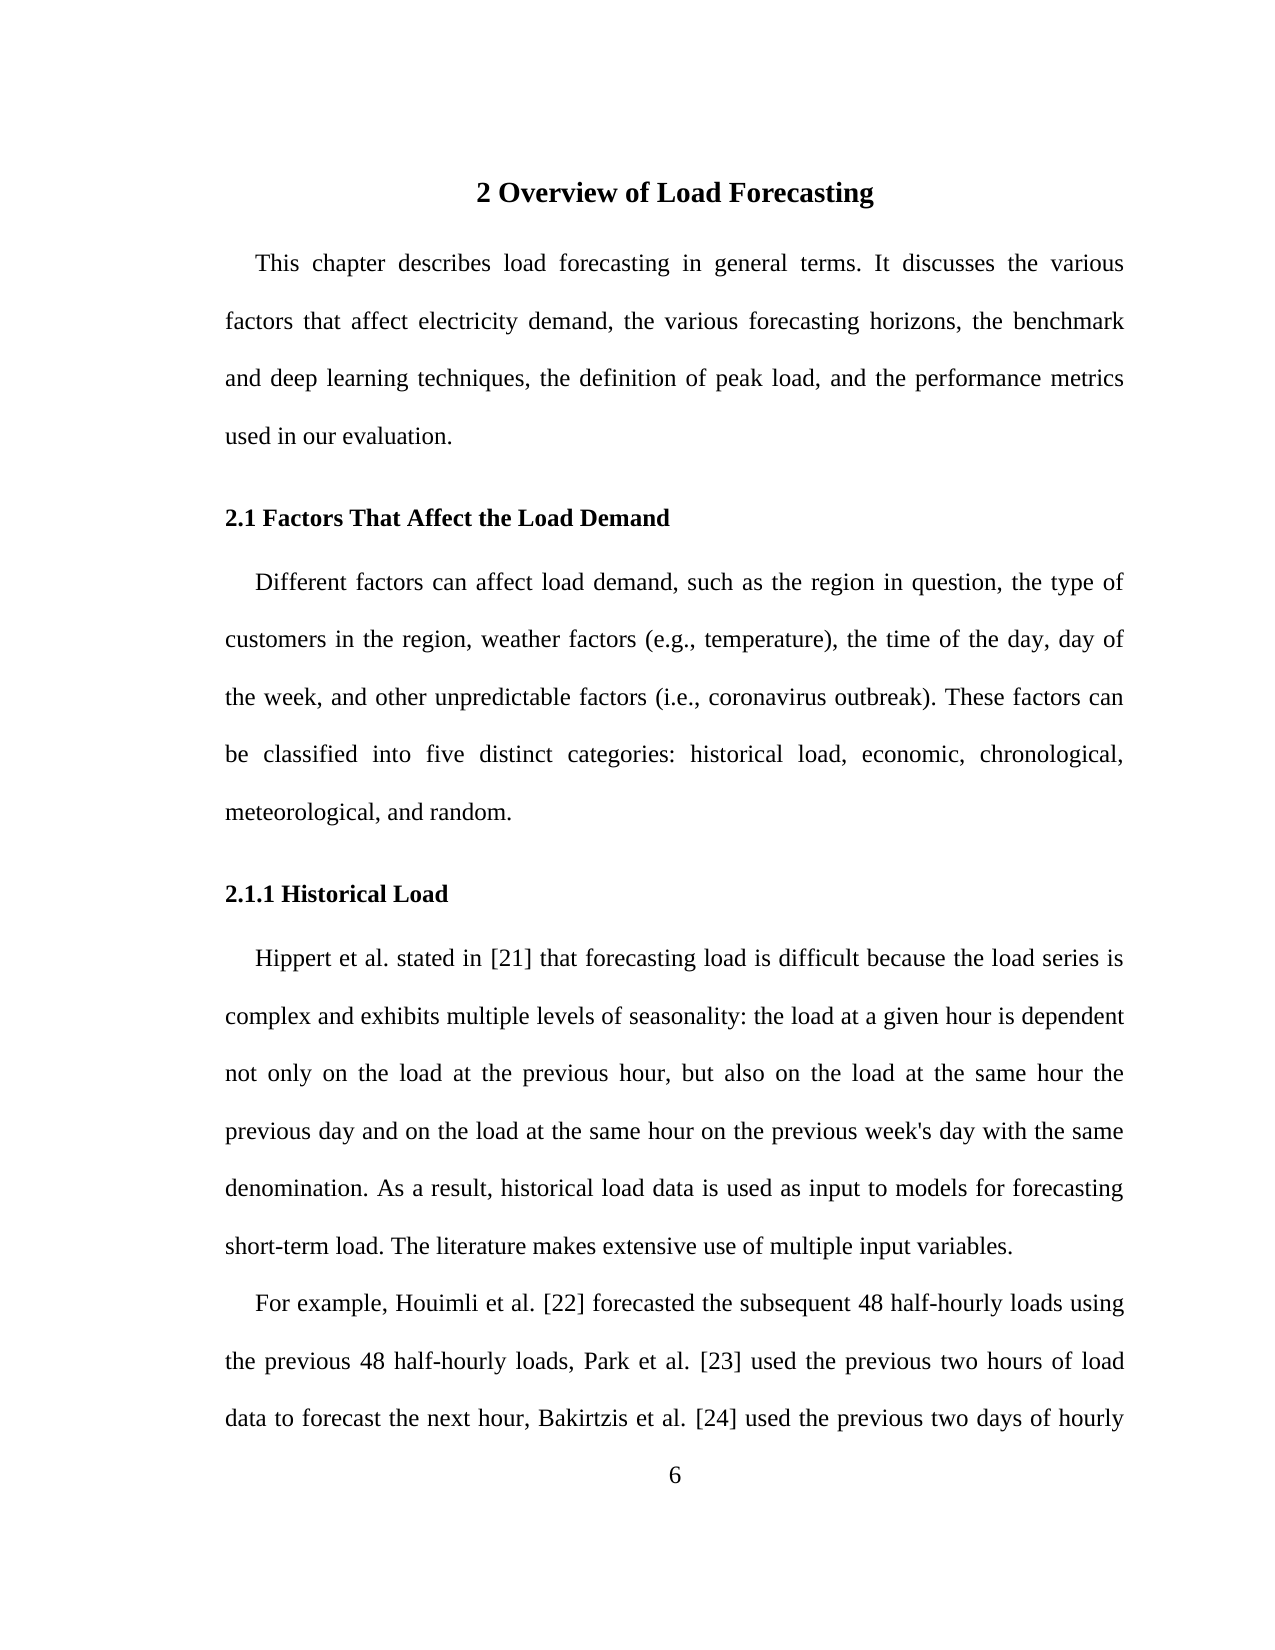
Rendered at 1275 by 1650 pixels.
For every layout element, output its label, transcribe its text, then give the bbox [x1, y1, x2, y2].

text Hippert et al. stated in [21] that forecasting load is difficult because the load series is complex and exhibits multiple levels of seasonality: the load at a given hour is dependent not only on the load at the previous hour, but also on the load at the same hour the previous day and on the load at the same hour on the previous week's day with the same denomination. As a result, historical load data is used as input to models for forecasting short-term load. The literature makes extensive use of multiple input variables. [225, 943, 1125, 1259]
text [225, 1288, 1125, 1432]
subtitle 2.1.1 Historical Load [225, 879, 1125, 908]
subtitle 2 Overview of Load Forecasting [225, 175, 1125, 208]
subtitle 2.1 Factors That Affect the Load Demand [225, 503, 1125, 532]
text Different factors can affect load demand, such as the region in question, the type of customers in the region, weather factors (e.g., temperature), the time of the day, day of the week, and other unpredictable factors (i.e., coronavirus outbreak). These factors can be classified into five distinct categories: historical load, economic, chronological, meteorological, and random. [225, 567, 1125, 826]
text This chapter describes load forecasting in general terms. It discusses the various factors that affect electricity demand, the various forecasting horizons, the benchmark and deep learning techniques, the definition of peak load, and the performance metrics used in our evaluation. [225, 248, 1125, 449]
